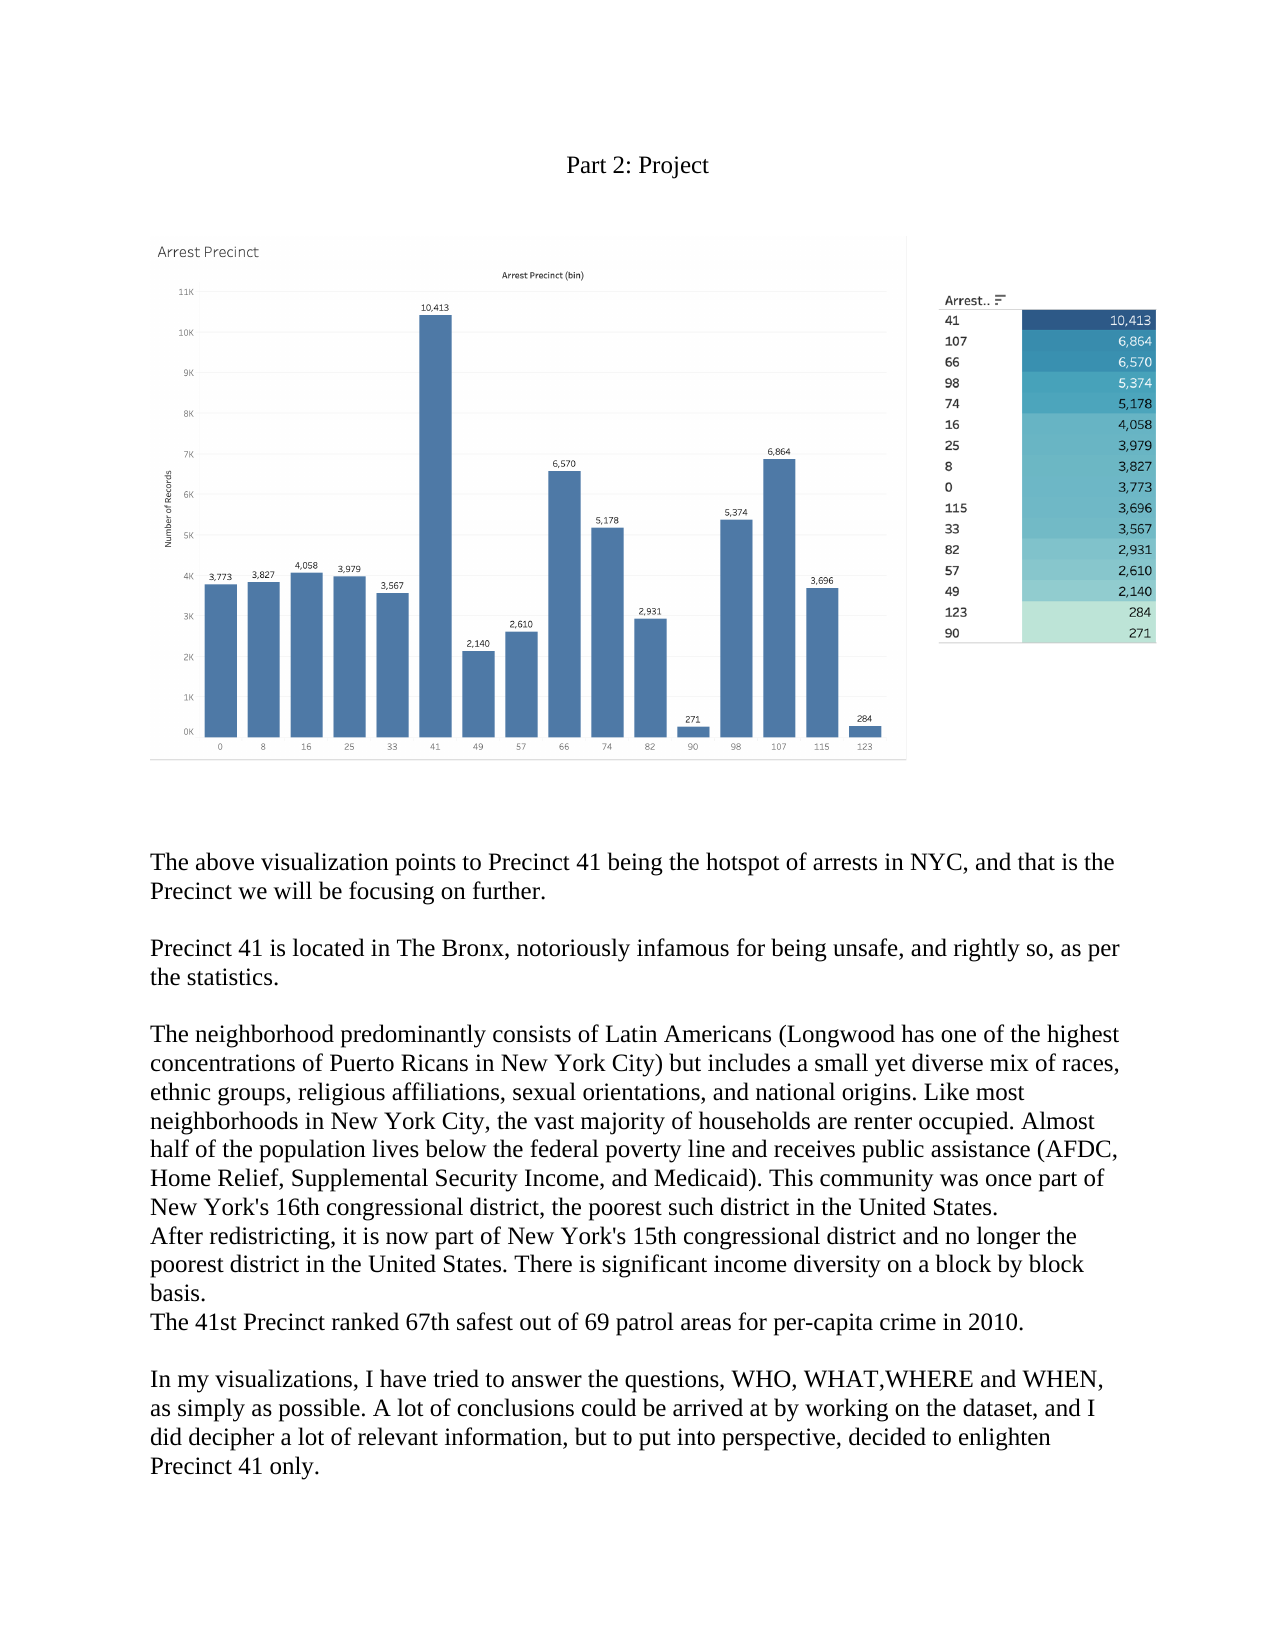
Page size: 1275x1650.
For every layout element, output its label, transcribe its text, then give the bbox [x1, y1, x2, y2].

text In my visualizations, I have tried to answer the questions, WHO, WHAT,WHERE and WHEN, as simply as possible. A lot of conclusions could be arrived at by working on the dataset, and I did decipher a lot of relevant information, but to put into perspective, decided to enlighten Precinct 41 only. [150, 1364, 1125, 1479]
text The neighborhood predominantly consists of Latin Americans (Longwood has one of the highest concentrations of Puerto Ricans in New York City) but includes a small yet diverse mix of races, ethnic groups, religious affiliations, sexual orientations, and national origins. Like most neighborhoods in New York City, the vast majority of households are renter occupied. Almost half of the population lives below the federal poverty line and receives public assistance (AFDC, Home Relief, Supplemental Security Income, and Medicaid). This community was once part of New York's 16th congressional district, the poorest such district in the United States. After redistricting, it is now part of New York's 15th congressional district and no longer the poorest district in the United States. There is significant income diversity on a block by block basis. [150, 1019, 1125, 1307]
text The above visualization points to Precinct 41 being the hotspot of arrests in NYC, and that is the Precinct we will be focusing on further. [150, 847, 1125, 904]
picture [933, 289, 1160, 653]
text Part 2: Project [150, 150, 1125, 179]
picture [150, 236, 907, 761]
text The 41st Precinct ranked 67th safest out of 69 patrol areas for per-capita crime in 2010. [150, 1307, 1125, 1336]
text Precinct 41 is located in The Bronx, notoriously infamous for being unsafe, and rightly so, as per the statistics. [150, 933, 1125, 991]
